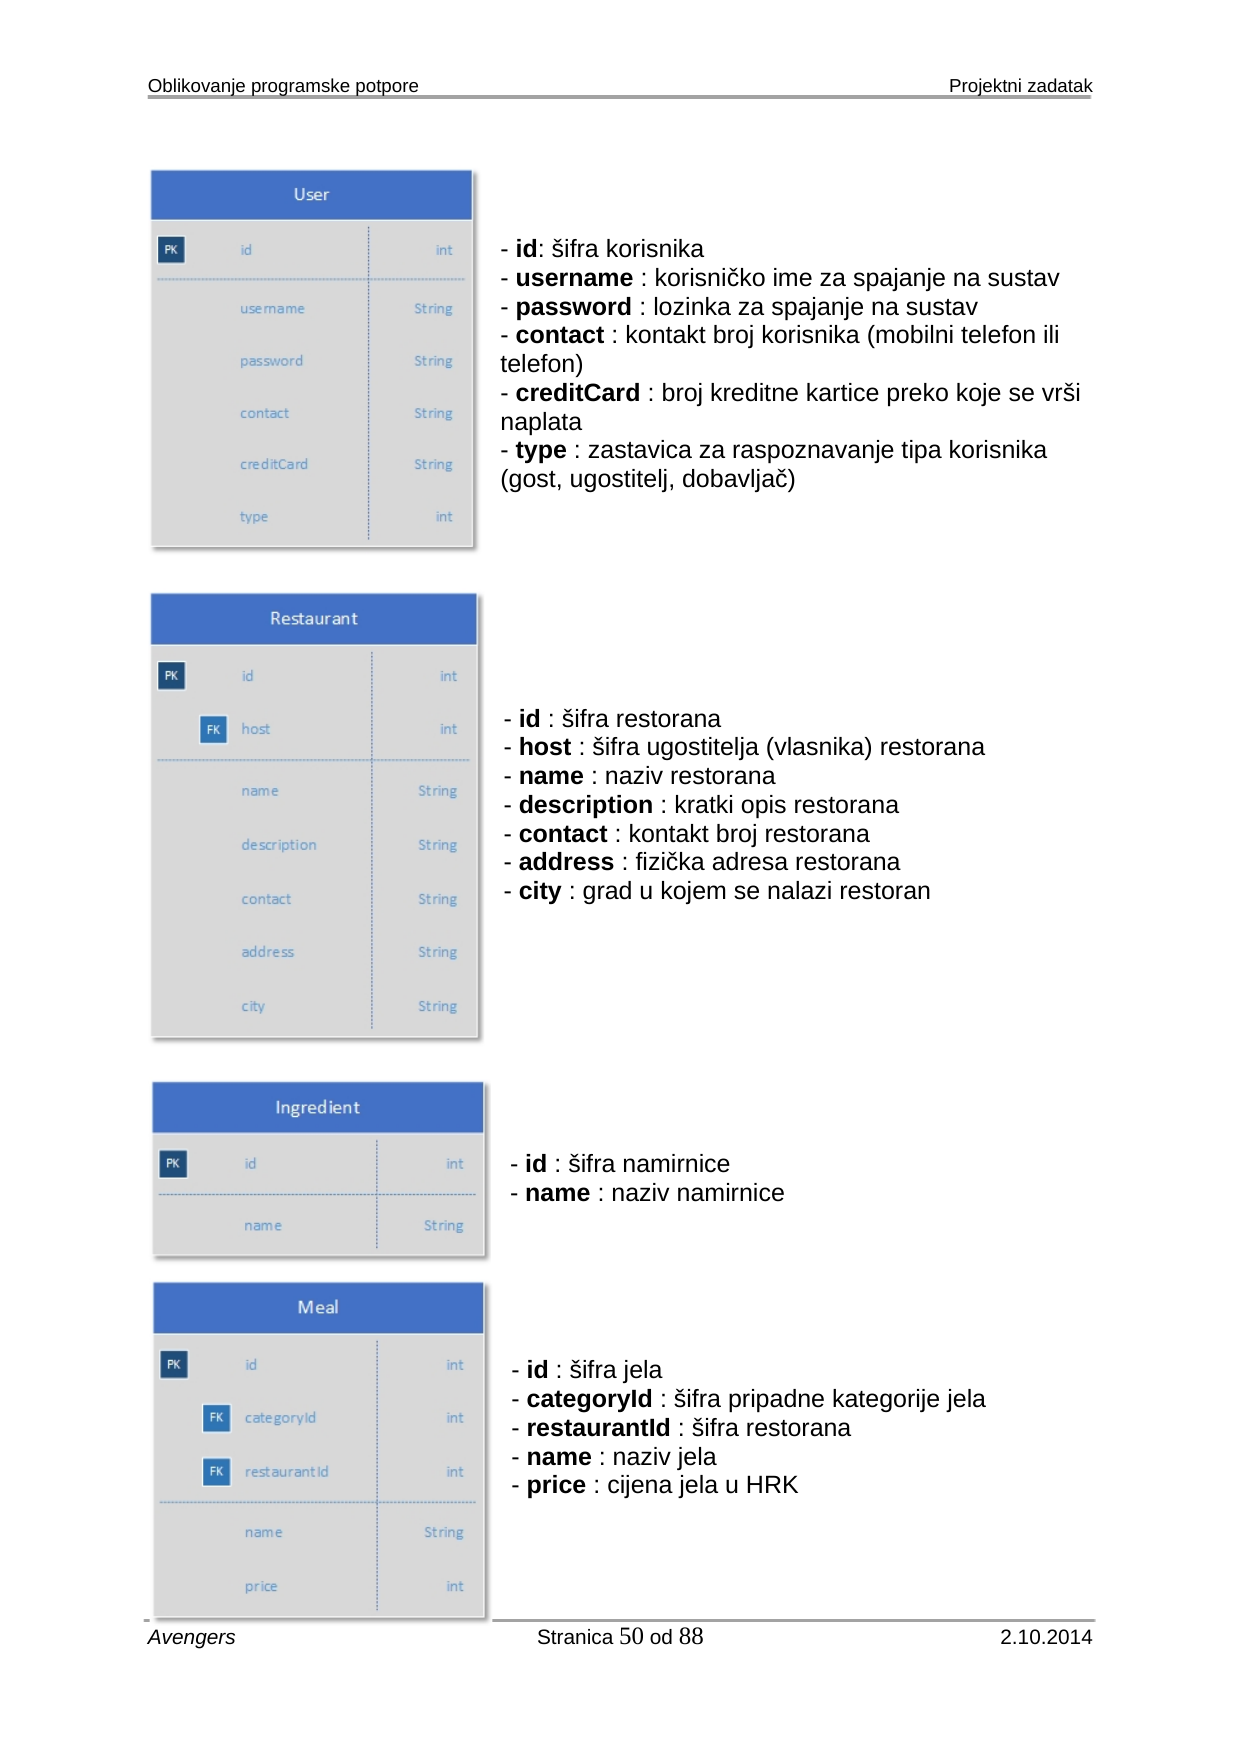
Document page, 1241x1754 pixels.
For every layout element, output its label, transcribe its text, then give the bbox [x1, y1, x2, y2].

text - name : naziv restorana [484, 761, 1092, 790]
text - id : šifra jela [492, 1278, 1092, 1384]
text - price : cijena jela u HRK [492, 1470, 1092, 1499]
text - username : korisničko ime za spajanje na sustav [481, 263, 1092, 291]
picture [147, 1077, 491, 1265]
picture [146, 165, 481, 556]
text - city : grad u kojem se nalazi restoran [484, 876, 1092, 905]
picture [147, 95, 1092, 99]
text - name : naziv jela [492, 1441, 1092, 1470]
picture [143, 1277, 1096, 1625]
text - description : kratki opis restorana [484, 790, 1092, 818]
text - id : šifra namirnice [491, 1149, 1092, 1178]
picture [146, 588, 484, 1045]
text - restaurantId : šifra restorana [492, 1413, 1092, 1441]
text - type : zastavica za raspoznavanje tipa korisnika (gost, ugostitelj, dobavljač) [481, 435, 1092, 493]
text - id : šifra restorana [484, 588, 1092, 732]
text - id: šifra korisnika [148, 148, 1092, 263]
text - creditCard : broj kreditne kartice preko koje se vrši naplata [481, 378, 1092, 435]
text - contact : kontakt broj restorana [484, 818, 1092, 847]
text - contact : kontakt broj korisnika (mobilni telefon ili telefon) [481, 320, 1092, 378]
text - host : šifra ugostitelja (vlasnika) restorana [484, 732, 1092, 761]
text - address : fizička adresa restorana [484, 847, 1092, 876]
text - categoryId : šifra pripadne kategorije jela [492, 1384, 1092, 1413]
text - password : lozinka za spajanje na sustav [481, 291, 1092, 320]
text - name : naziv namirnice [491, 1178, 1092, 1207]
